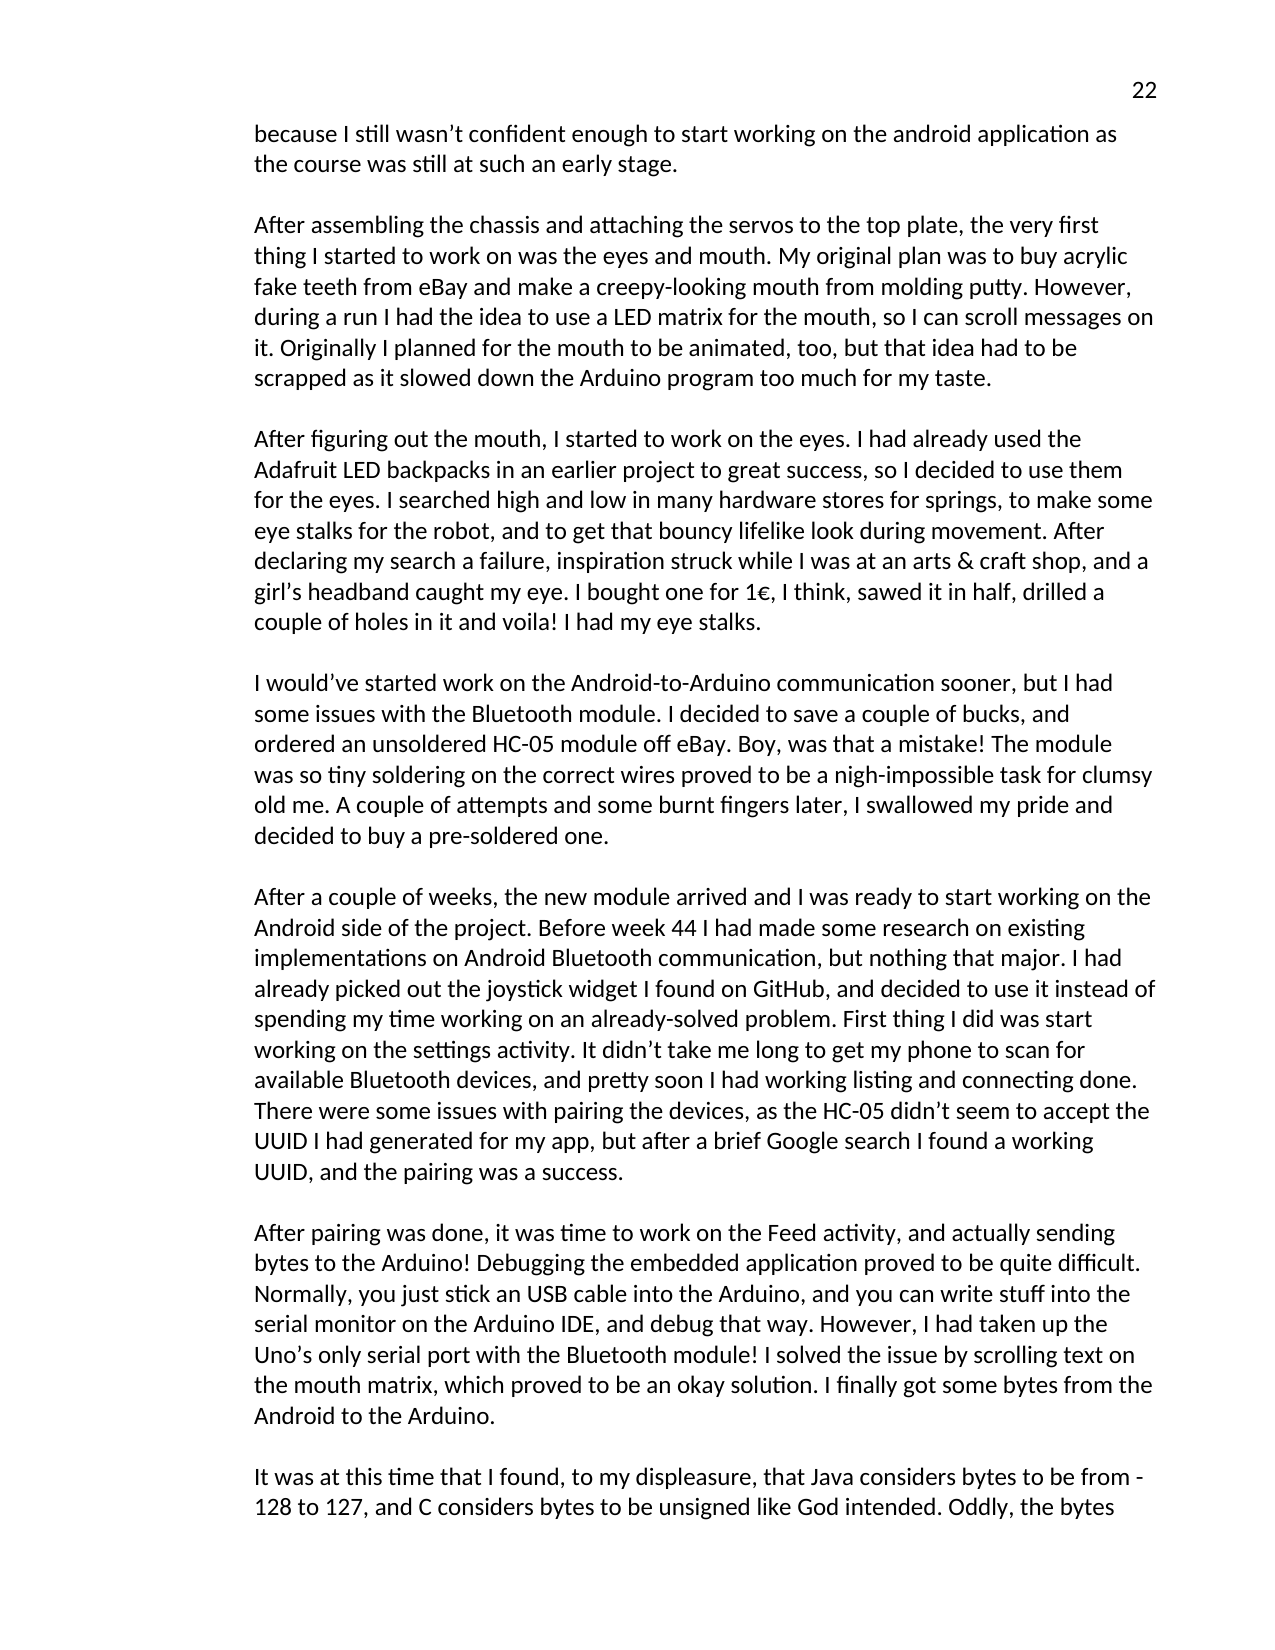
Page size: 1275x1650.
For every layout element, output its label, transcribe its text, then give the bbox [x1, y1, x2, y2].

text After assembling the chassis and attaching the servos to the top plate, the very first thing I started to work on was the eyes and mouth. My original plan was to buy acrylic fake teeth from eBay and make a creepy-looking mouth from molding putty. However, during a run I had the idea to use a LED matrix for the mouth, so I can scroll messages on it. Originally I planned for the mouth to be animated, too, but that idea had to be scrapped as it slowed down the Arduino program too much for my taste. [254, 210, 1157, 393]
text After pairing was done, it was time to work on the Feed activity, and actually sending bytes to the Arduino! Debugging the embedded application proved to be quite difficult. Normally, you just stick an USB cable into the Arduino, and you can write stuff into the serial monitor on the Arduino IDE, and debug that way. However, I had taken up the Uno’s only serial port with the Bluetooth module! I solved the issue by scrolling text on the mouth matrix, which proved to be an okay solution. I finally got some bytes from the Android to the Arduino. [254, 1217, 1157, 1431]
text After figuring out the mouth, I started to work on the eyes. I had already used the Adafruit LED backpacks in an earlier project to great success, so I decided to use them for the eyes. I searched high and low in many hardware stores for springs, to make some eye stalks for the robot, and to get that bouncy lifelike look during movement. After declaring my search a failure, inspiration struck while I was at an arts & craft shop, and a girl’s headband caught my eye. I bought one for 1€, I think, sawed it in half, drilled a couple of holes in it and voila! I had my eye stalks. [254, 423, 1157, 637]
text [254, 118, 1157, 179]
text I would’ve started work on the Android-to-Arduino communication sooner, but I had some issues with the Bluetooth module. I decided to save a couple of bucks, and ordered an unsoldered HC-05 module off eBay. Boy, was that a mistake! The module was so tiny soldering on the correct wires proved to be a nigh-impossible task for clumsy old me. A couple of attempts and some burnt fingers later, I swallowed my pride and decided to buy a pre-soldered one. [254, 667, 1157, 851]
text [254, 1461, 1157, 1522]
text After a couple of weeks, the new module arrived and I was ready to start working on the Android side of the project. Before week 44 I had made some research on existing implementations on Android Bluetooth communication, but nothing that major. I had already picked out the joystick widget I found on GitHub, and decided to use it instead of spending my time working on an already-solved problem. First thing I did was start working on the settings activity. It didn’t take me long to get my phone to scan for available Bluetooth devices, and pretty soon I had working listing and connecting done. There were some issues with pairing the devices, as the HC-05 didn’t seem to accept the UUID I had generated for my app, but after a brief Google search I found a working UUID, and the pairing was a success. [254, 881, 1157, 1186]
